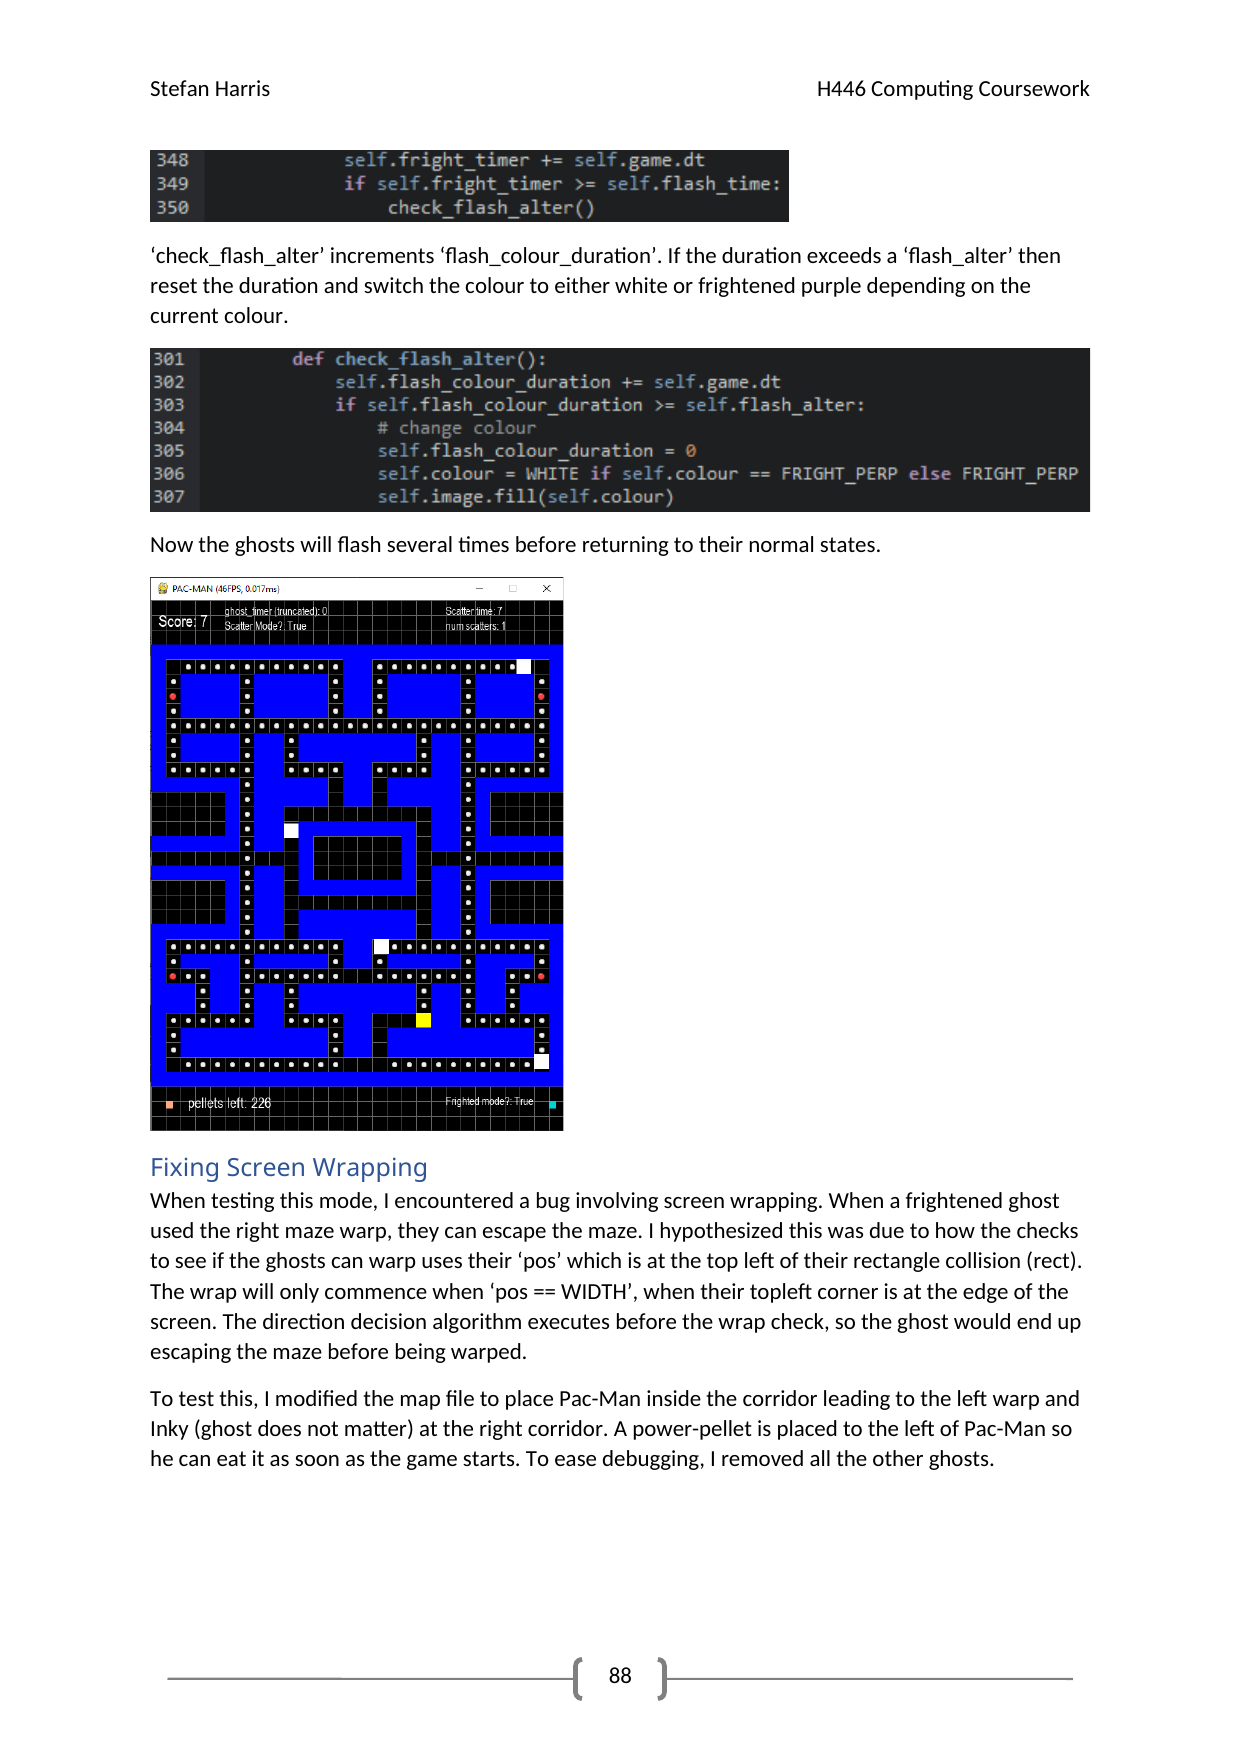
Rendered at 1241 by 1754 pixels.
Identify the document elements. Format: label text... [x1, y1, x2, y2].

picture [150, 348, 1091, 512]
picture [150, 150, 789, 222]
picture [150, 577, 564, 1131]
subtitle Fixing Screen Wrapping [150, 1149, 1090, 1183]
text Now the ghosts will flash several times before returning to their normal states. [150, 531, 1090, 559]
text When testing this mode, I encountered a bug involving screen wrapping. When a frightened ghost used the right maze warp, they can escape the maze. I hypothesized this was due to how the checks to see if the ghosts can warp uses their ‘pos’ which is at the top left of their rectangle collision (rect). The wrap will only commence when ‘pos == WIDTH’, when their topleft corner is at the edge of the screen. The direction decision algorithm executes before the wrap check, so the ghost would end up escaping the maze before being warped. [150, 1186, 1090, 1365]
text ‘check_flash_alter’ increments ‘flash_colour_duration’. If the duration exceeds a ‘flash_alter’ then reset the duration and switch the colour to either white or frightened purple depending on the current colour. [150, 241, 1090, 329]
text To test this, I modified the map file to place Pac-Man inside the corridor leading to the left warp and Inky (ghost does not matter) at the right corridor. A power-pellet is placed to the left of Pac-Man so he can eat it as soon as the game starts. To ease debugging, I removed all the other ghosts. [150, 1384, 1090, 1472]
